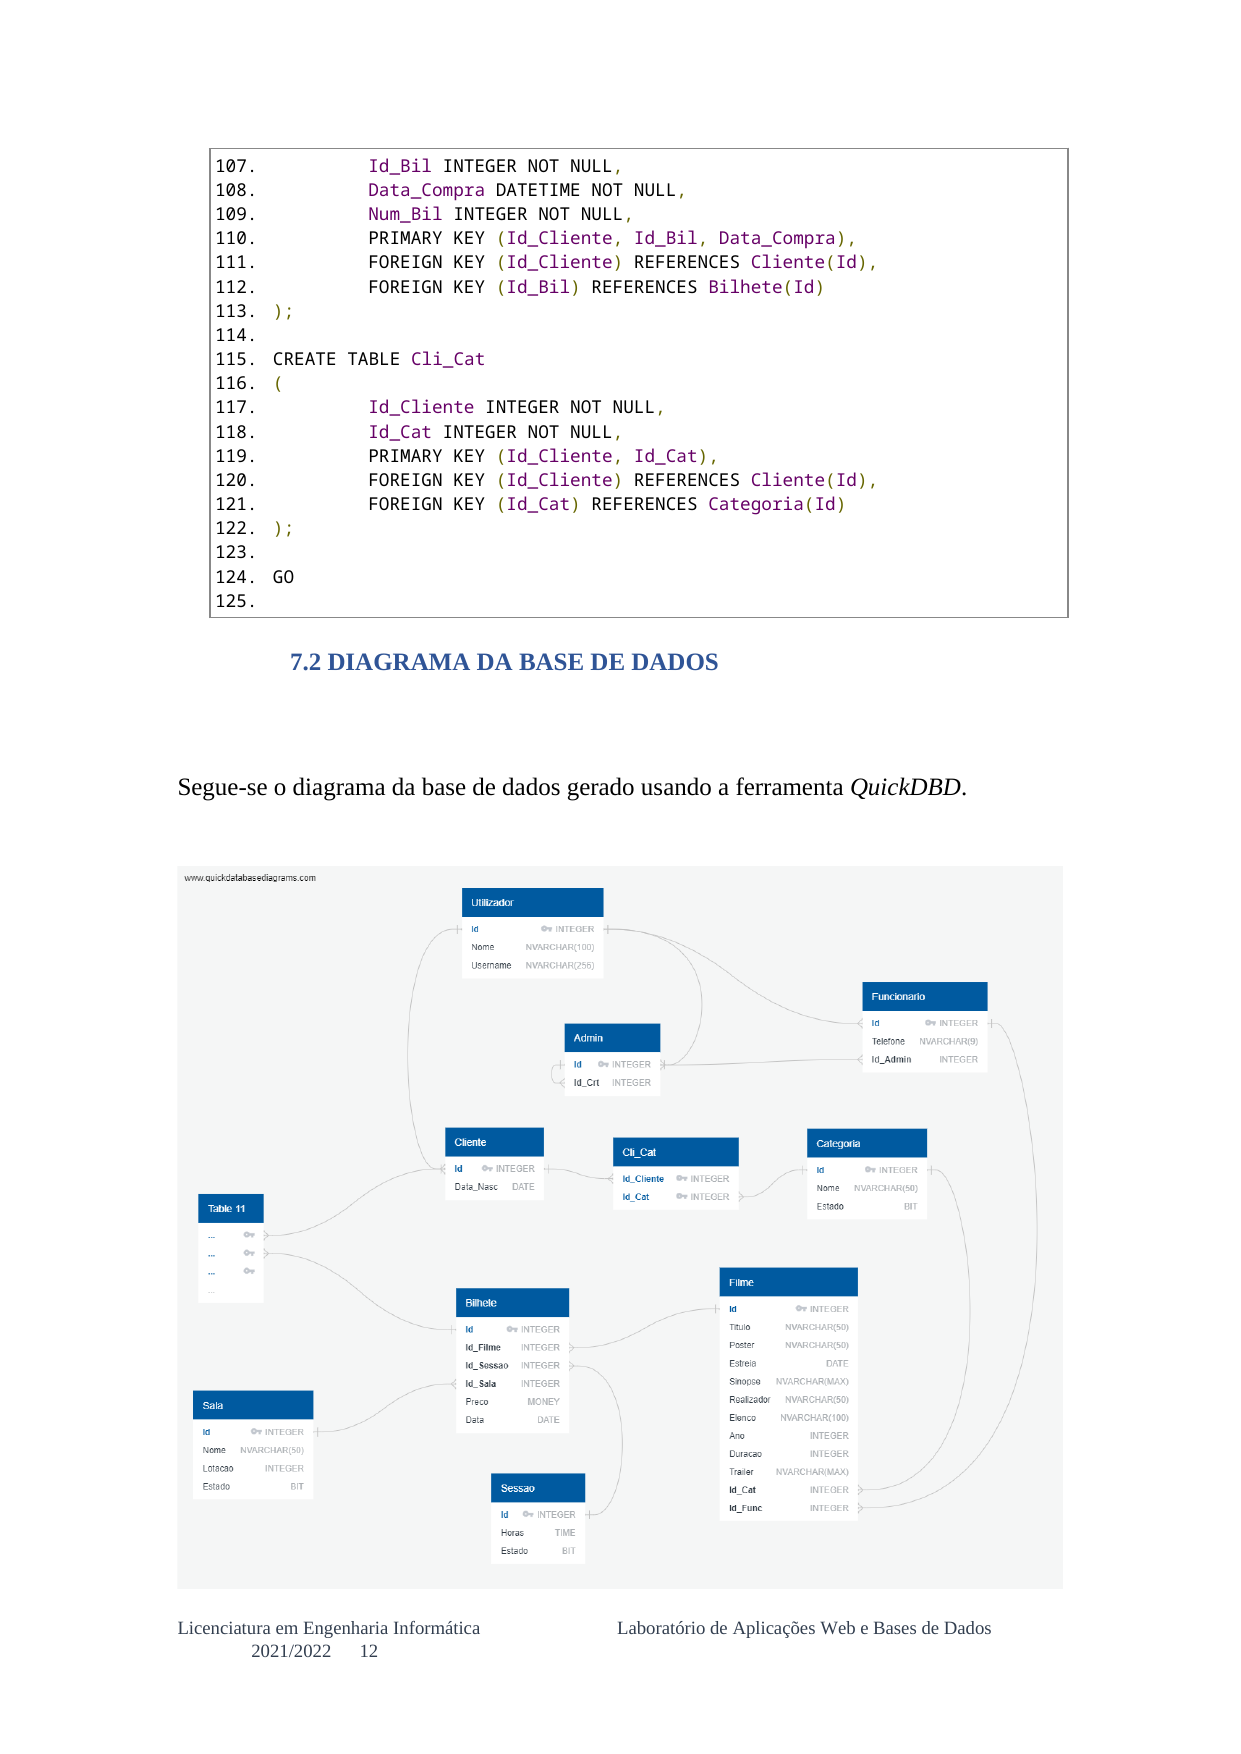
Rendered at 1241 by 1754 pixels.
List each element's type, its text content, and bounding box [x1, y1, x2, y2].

list CREATE TABLE Cli_Cat [211, 341, 1067, 365]
list FOREIGN KEY (Id_Cliente) REFERENCES Cliente(Id), [211, 462, 1067, 486]
list GO [211, 558, 1067, 588]
list Num_Bil INTEGER NOT NULL, [211, 196, 1067, 220]
list Id_Cat INTEGER NOT NULL, [211, 413, 1067, 438]
list PRIMARY KEY (Id_Cliente, Id_Cat), [211, 438, 1067, 462]
list Data_Compra DATETIME NOT NULL, [211, 172, 1067, 196]
list Id_Bil INTEGER NOT NULL, [211, 149, 1067, 172]
text Segue-se o diagrama da base de dados gerado usando a ferramenta QuickDBD. [177, 772, 1063, 801]
list PRIMARY KEY (Id_Cliente, Id_Bil, Data_Compra), [211, 220, 1067, 244]
list FOREIGN KEY (Id_Cliente) REFERENCES Cliente(Id), [211, 244, 1067, 268]
list FOREIGN KEY (Id_Bil) REFERENCES Bilhete(Id) [211, 268, 1067, 293]
list ); [211, 510, 1067, 540]
list Id_Cliente INTEGER NOT NULL, [211, 389, 1067, 413]
list DIAGRAMA DA BASE DE DADOS [290, 647, 1063, 676]
picture [177, 866, 1063, 1589]
list ); [211, 293, 1067, 322]
list ( [211, 365, 1067, 389]
list FOREIGN KEY (Id_Cat) REFERENCES Categoria(Id) [211, 486, 1067, 510]
